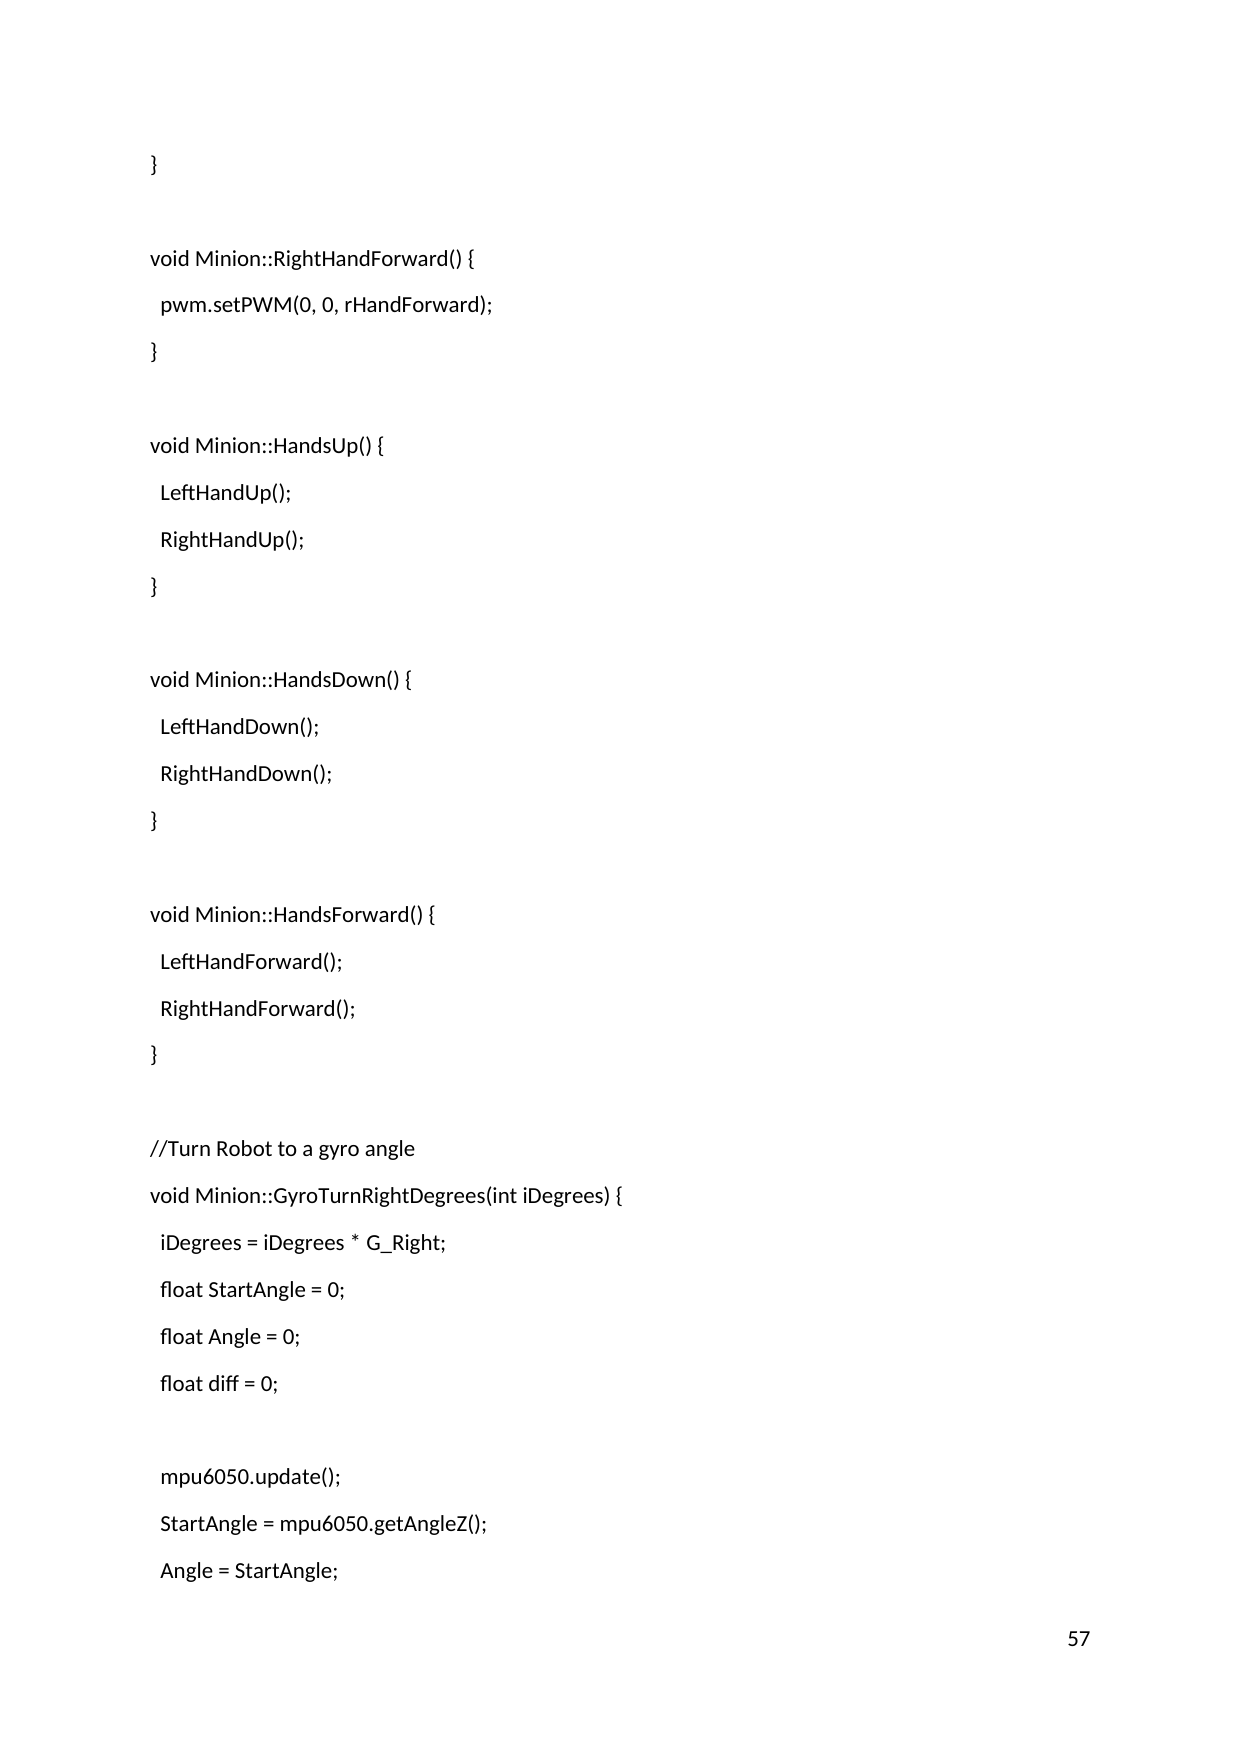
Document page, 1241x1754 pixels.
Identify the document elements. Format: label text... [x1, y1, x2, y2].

text RightHandUp(); [150, 525, 1090, 553]
text Angle = StartAngle; [150, 1556, 1090, 1584]
text //Turn Robot to a gyro angle [150, 1134, 1090, 1162]
text } [150, 337, 1090, 366]
text float diff = 0; [150, 1369, 1090, 1397]
text float Angle = 0; [150, 1322, 1090, 1350]
text void Minion::GyroTurnRightDegrees(int iDegrees) { [150, 1181, 1090, 1209]
text mpu6050.update(); [150, 1462, 1090, 1491]
text LeftHandForward(); [150, 947, 1090, 975]
text void Minion::HandsDown() { [150, 666, 1090, 694]
text void Minion::RightHandForward() { [150, 244, 1090, 272]
text StartAngle = mpu6050.getAngleZ(); [150, 1509, 1090, 1537]
text } [150, 806, 1090, 834]
text iDegrees = iDegrees * G_Right; [150, 1228, 1090, 1256]
text LeftHandUp(); [150, 478, 1090, 506]
text LeftHandDown(); [150, 712, 1090, 741]
text } [150, 1041, 1090, 1069]
text RightHandForward(); [150, 994, 1090, 1022]
text void Minion::HandsForward() { [150, 900, 1090, 928]
text pwm.setPWM(0, 0, rHandForward); [150, 291, 1090, 319]
text } [150, 150, 1090, 178]
text } [150, 572, 1090, 600]
text void Minion::HandsUp() { [150, 431, 1090, 459]
text float StartAngle = 0; [150, 1275, 1090, 1303]
text RightHandDown(); [150, 759, 1090, 787]
